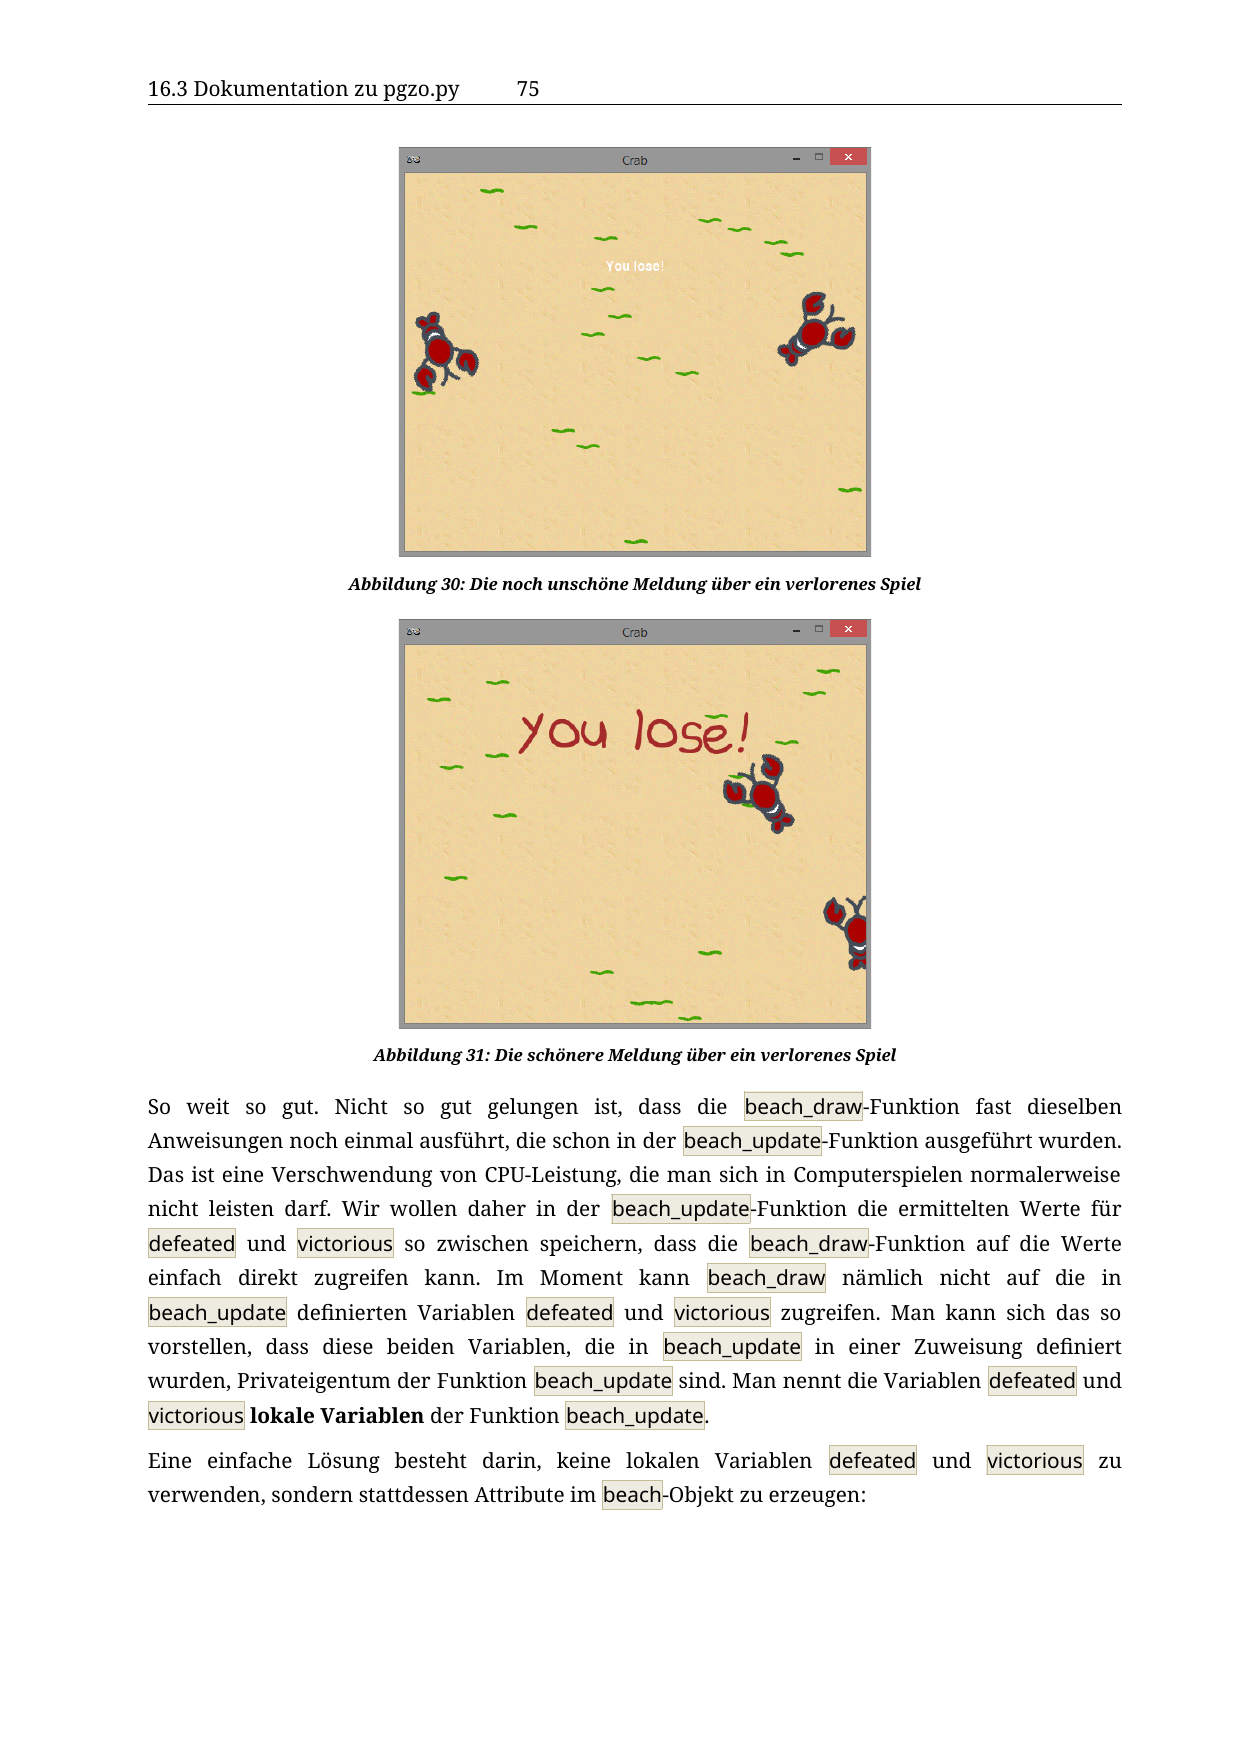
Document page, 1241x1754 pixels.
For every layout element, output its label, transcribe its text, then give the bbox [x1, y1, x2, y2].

picture [398, 147, 872, 557]
picture [398, 619, 872, 1029]
text Abbildung 30: Die noch unschöne Meldung über ein verlorenes Spiel [148, 572, 1122, 595]
text So weit so gut. Nicht so gut gelungen ist, dass die beach_draw-Funktion fast dieselben Anweisungen noch einmal ausführt, die schon in der beach_update-Funktion ausgeführt wurden. Das ist eine Verschwendung von CPU-Leistung, die man sich in Computerspielen normalerweise nicht leisten darf. Wir wollen daher in der beach_update-Funktion die ermittelten Werte für defeated und victorious so zwischen speichern, dass die beach_draw-Funktion auf die Werte einfach direkt zugreifen kann. Im Moment kann beach_draw nämlich nicht auf die in beach_update definierten Variablen defeated und victorious zugreifen. Man kann sich das so vorstellen, dass diese beiden Variablen, die in beach_update in einer Zuweisung definiert wurden, Privateigentum der Funktion beach_update sind. Man nennt die Variablen defeated und victorious lokale Variablen der Funktion beach_update. [148, 1091, 1122, 1430]
text Eine einfache Lösung besteht darin, keine lokalen Variablen defeated und victorious zu verwenden, sondern stattdessen Attribute im beach-Objekt zu erzeugen: [148, 1445, 1122, 1509]
